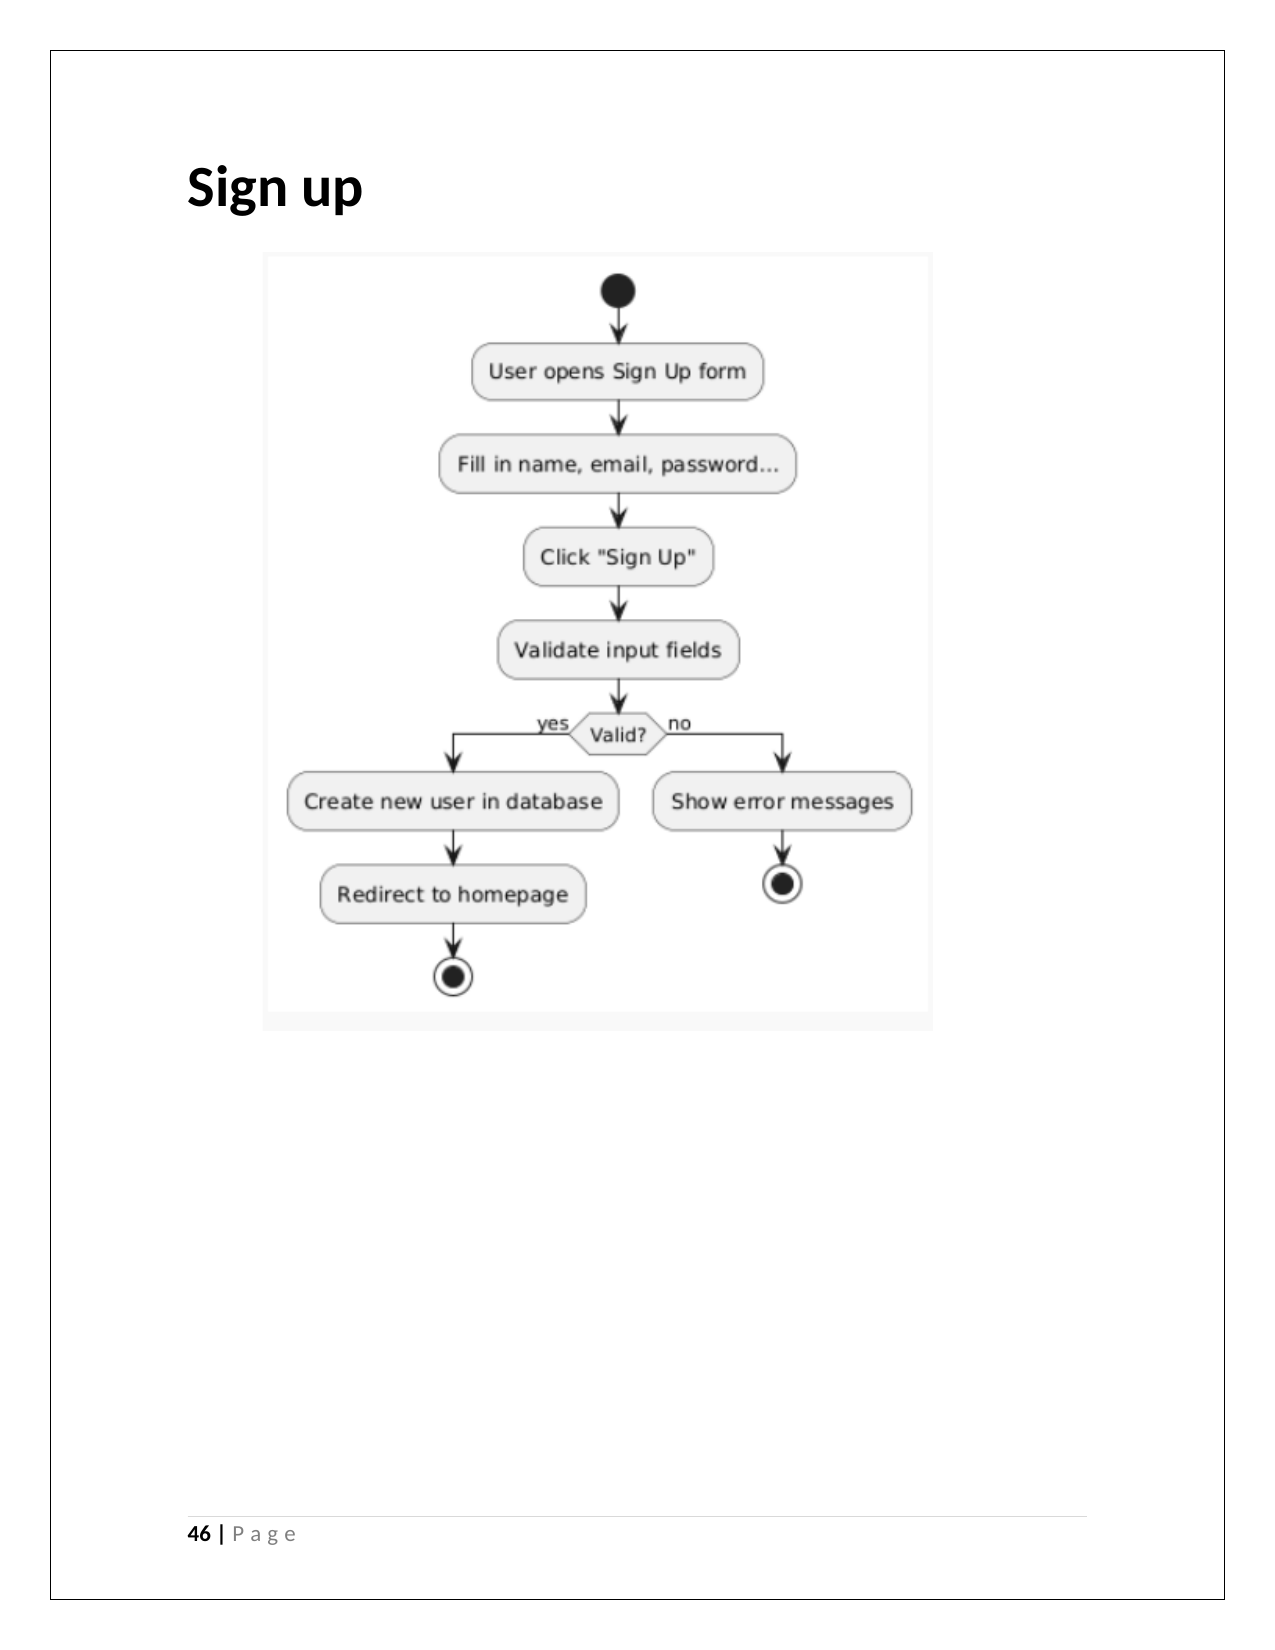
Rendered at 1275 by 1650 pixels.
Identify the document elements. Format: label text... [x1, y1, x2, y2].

text Sign up [187, 150, 1087, 221]
picture [262, 252, 933, 1031]
